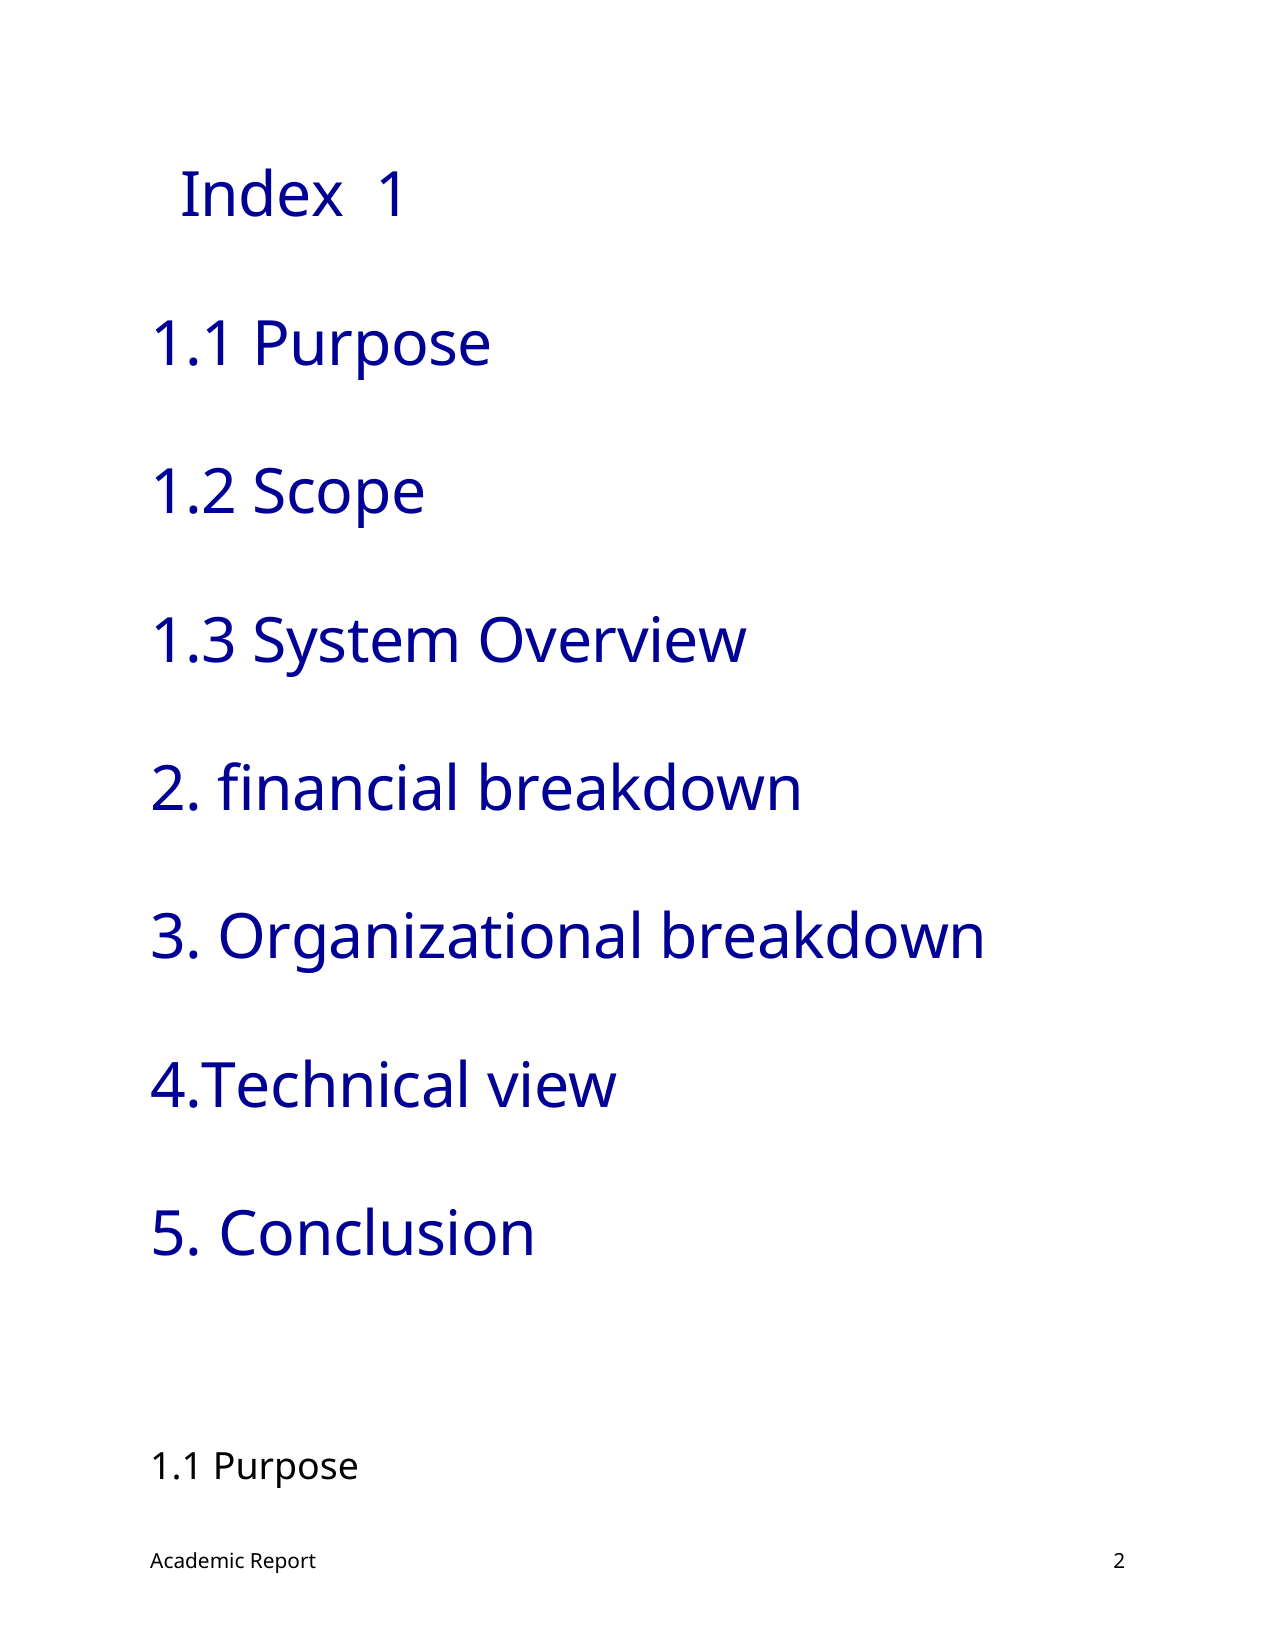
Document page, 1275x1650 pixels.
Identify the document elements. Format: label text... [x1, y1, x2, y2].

subtitle 1.1 Purpose [150, 1440, 1125, 1491]
title 3. Organizational breakdown [150, 892, 1125, 977]
title Index 1 [180, 150, 1125, 235]
title 4.Technical view [150, 1041, 1125, 1126]
title 1.1 Purpose [150, 298, 1125, 383]
title 5. Conclusion [150, 1189, 1125, 1274]
title 1.2 Scope [150, 447, 1125, 532]
title 2. financial breakdown [150, 744, 1125, 829]
title 1.3 System Overview [150, 595, 1125, 680]
